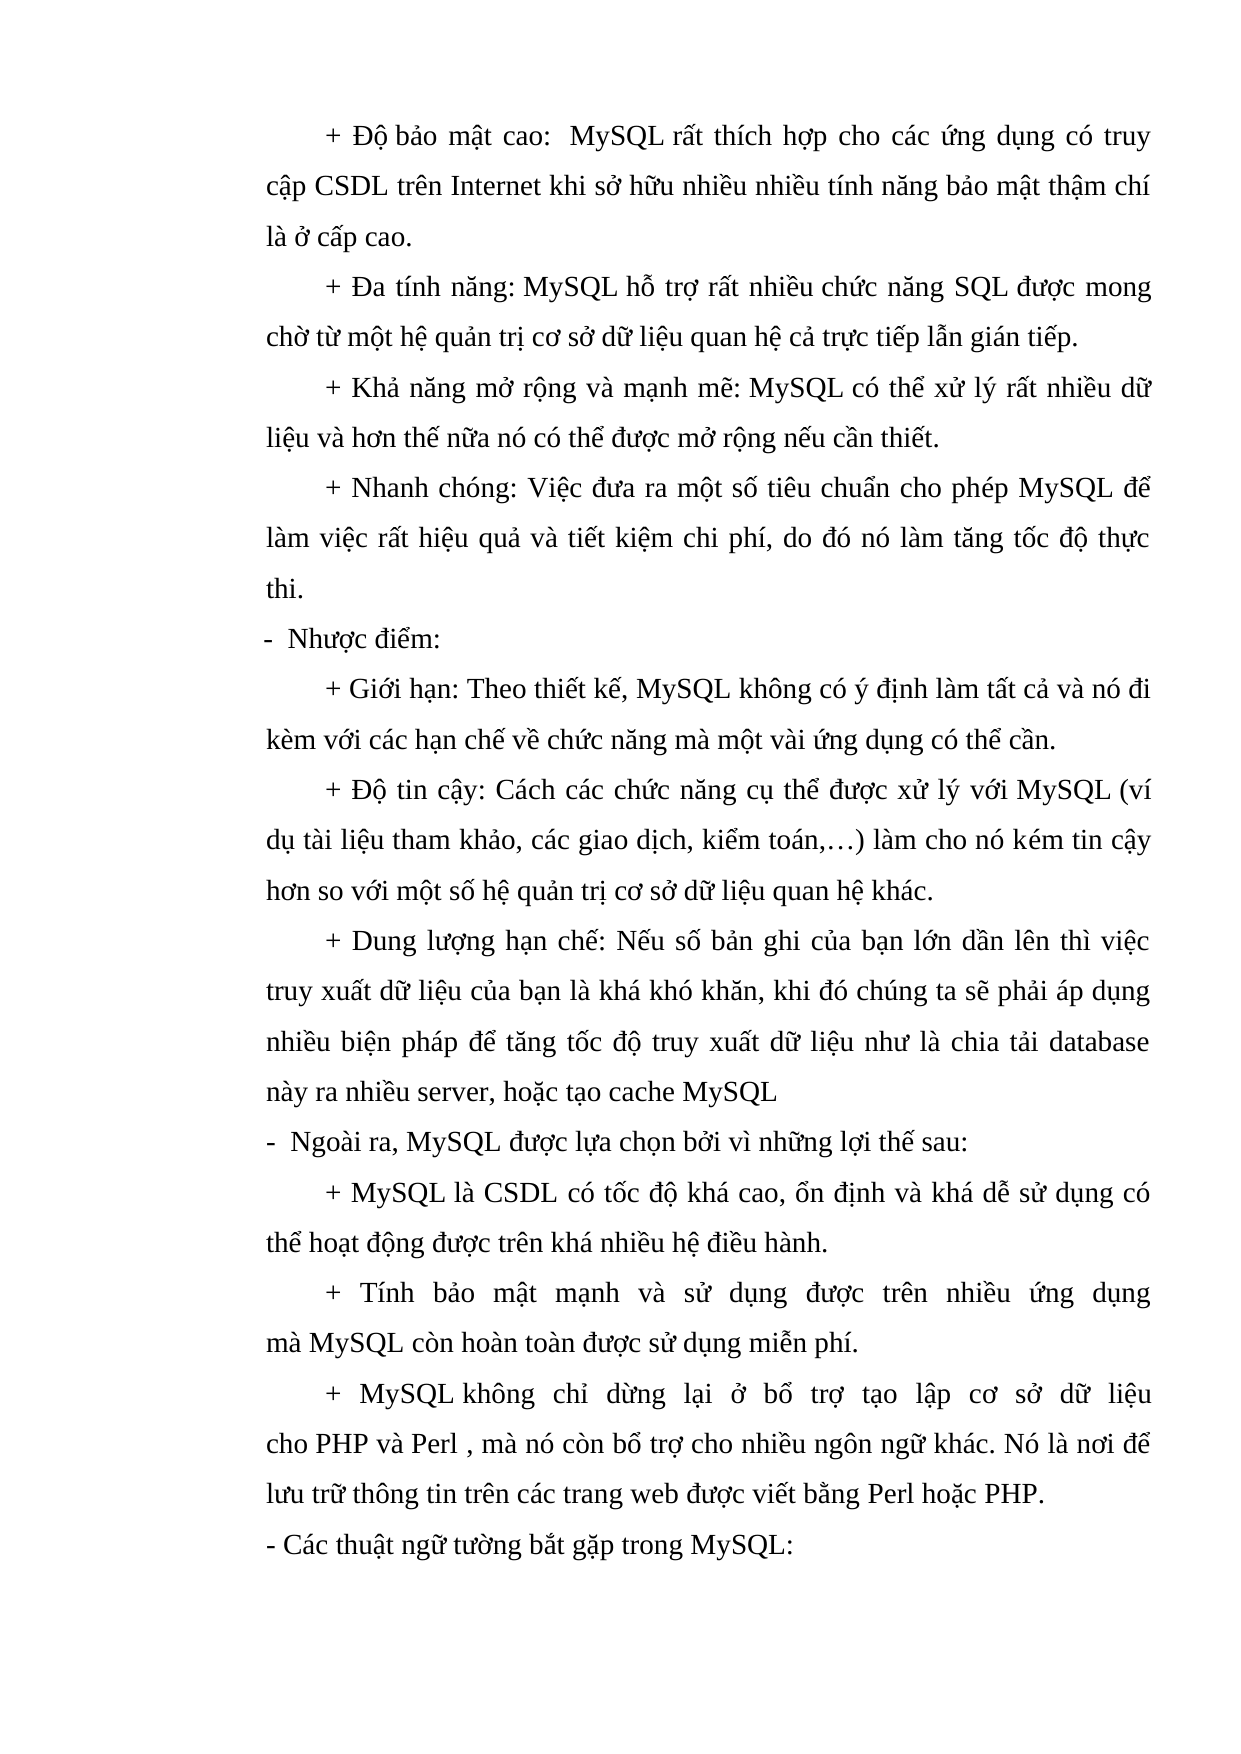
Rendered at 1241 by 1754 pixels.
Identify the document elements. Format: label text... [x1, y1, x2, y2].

text - Ngoài ra, MySQL được lựa chọn bởi vì những lợi thế sau: [207, 1124, 1152, 1158]
text + MySQL không chỉ dừng lại ở bổ trợ tạo lập cơ sở dữ liệu cho PHP và Perl , mà nó còn bổ trợ cho nhiều ngôn ngữ khác. Nó là nơi để lưu trữ thông tin trên các trang web được viết bằng Perl hoặc PHP. [266, 1376, 1152, 1510]
text + Nhanh chóng: Việc đưa ra một số tiêu chuẩn cho phép MySQL để làm việc rất hiệu quả và tiết kiệm chi phí, do đó nó làm tăng tốc độ thực thi. [266, 470, 1152, 604]
text - Các thuật ngữ tường bắt gặp trong MySQL: [266, 1527, 1152, 1560]
text + Khả năng mở rộng và mạnh mẽ: MySQL có thể xử lý rất nhiều dữ liệu và hơn thế nữa nó có thể được mở rộng nếu cần thiết. [266, 370, 1152, 453]
text + Giới hạn: Theo thiết kế, MySQL không có ý định làm tất cả và nó đi kèm với các hạn chế về chức năng mà một vài ứng dụng có thể cần. [266, 672, 1152, 755]
text - Nhược điểm: [207, 621, 1152, 655]
text + Đa tính năng: MySQL hỗ trợ rất nhiều chức năng SQL được mong chờ từ một hệ quản trị cơ sở dữ liệu quan hệ cả trực tiếp lẫn gián tiếp. [266, 269, 1152, 353]
text + Độ bảo mật cao: MySQL rất thích hợp cho các ứng dụng có truy cập CSDL trên Internet khi sở hữu nhiều nhiều tính năng bảo mật thậm chí là ở cấp cao. [266, 118, 1152, 252]
text + Dung lượng hạn chế: Nếu số bản ghi của bạn lớn dần lên thì việc truy xuất dữ liệu của bạn là khá khó khăn, khi đó chúng ta sẽ phải áp dụng nhiều biện pháp để tăng tốc độ truy xuất dữ liệu như là chia tải database này ra nhiều server, hoặc tạo cache MySQL [266, 923, 1152, 1108]
text + Tính bảo mật mạnh và sử dụng được trên nhiều ứng dụng mà MySQL còn hoàn toàn được sử dụng miễn phí. [266, 1275, 1152, 1359]
text + Độ tin cậy: Cách các chức năng cụ thể được xử lý với MySQL (ví dụ tài liệu tham khảo, các giao dịch, kiểm toán,…) làm cho nó kém tin cậy hơn so với một số hệ quản trị cơ sở dữ liệu quan hệ khác. [266, 772, 1152, 906]
text + MySQL là CSDL có tốc độ khá cao, ổn định và khá dễ sử dụng có thể hoạt động được trên khá nhiều hệ điều hành. [266, 1175, 1152, 1258]
